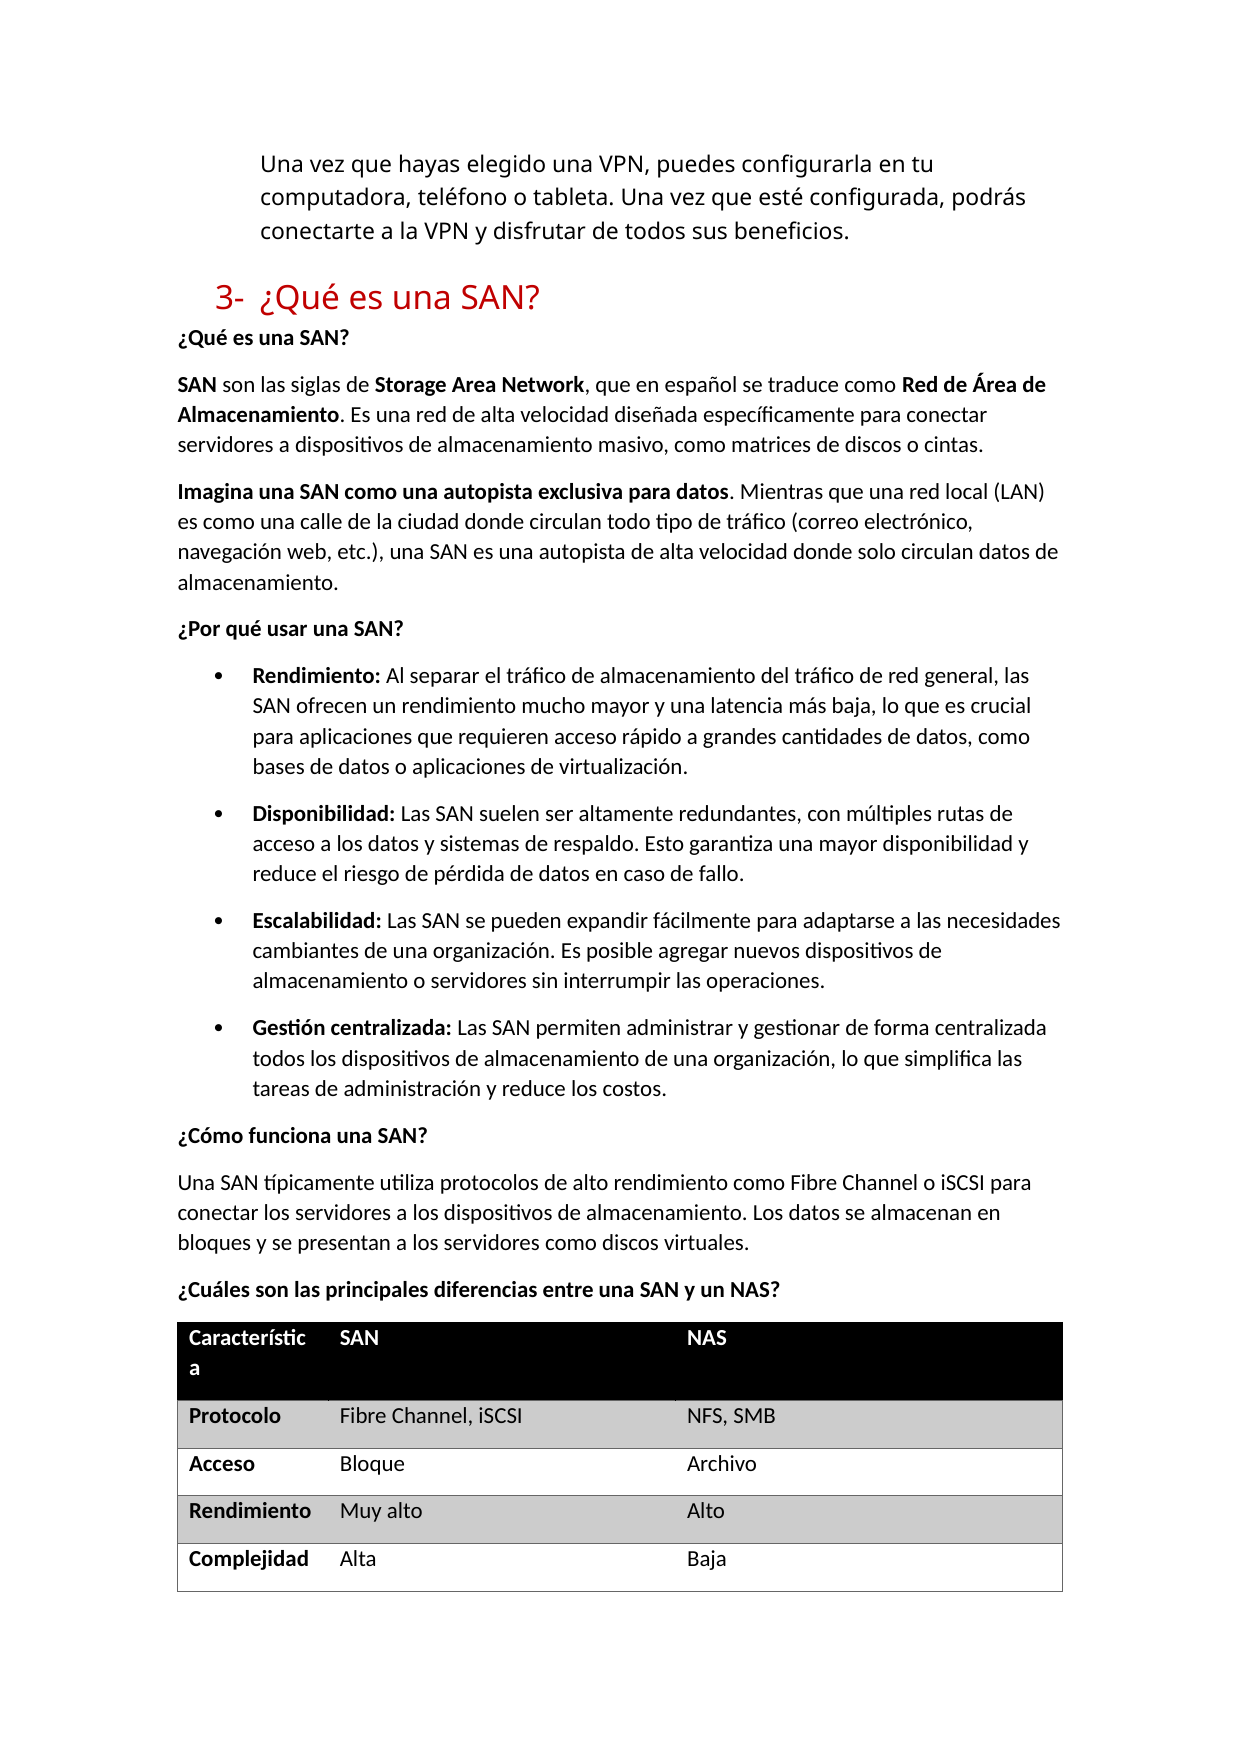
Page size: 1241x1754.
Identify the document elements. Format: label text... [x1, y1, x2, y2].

table_cell Muy alto [328, 1496, 676, 1543]
table_cell NFS, SMB [676, 1401, 1062, 1448]
list Gestión centralizada: Las SAN permiten administrar y gestionar de forma centralizada todos los dispositivos de almacenamiento de una organización, lo que simplifica las tareas de administración y reduce los costos. [215, 1013, 1063, 1102]
table_cell Archivo [676, 1449, 1062, 1495]
text SAN son las siglas de Storage Area Network, que en español se traduce como Red de Área de Almacenamiento. Es una red de alta velocidad diseñada específicamente para conectar servidores a dispositivos de almacenamiento masivo, como matrices de discos o cintas. [177, 370, 1063, 458]
text Imagina una SAN como una autopista exclusiva para datos. Mientras que una red local (LAN) es como una calle de la ciudad donde circulan todo tipo de tráfico (correo electrónico, navegación web, etc.), una SAN es una autopista de alta velocidad donde solo circulan datos de almacenamiento. [177, 477, 1063, 596]
table_cell Acceso [178, 1449, 328, 1495]
text ¿Qué es una SAN? [177, 323, 1063, 351]
text Una SAN típicamente utiliza protocolos de alto rendimiento como Fibre Channel o iSCSI para conectar los servidores a los dispositivos de almacenamiento. Los datos se almacenan en bloques y se presentan a los servidores como discos virtuales. [177, 1168, 1063, 1256]
subtitle ¿Qué es una SAN? [215, 274, 1063, 319]
table_cell Complejidad [178, 1544, 328, 1591]
text ¿Cómo funciona una SAN? [177, 1121, 1063, 1149]
table_cell Bloque [328, 1449, 676, 1495]
table_header NAS [676, 1323, 1062, 1400]
table_cell Rendimiento [178, 1496, 328, 1543]
text ¿Por qué usar una SAN? [177, 614, 1063, 642]
table_header Característica [178, 1323, 328, 1400]
list Escalabilidad: Las SAN se pueden expandir fácilmente para adaptarse a las necesidades cambiantes de una organización. Es posible agregar nuevos dispositivos de almacenamiento o servidores sin interrumpir las operaciones. [215, 906, 1063, 994]
table_header SAN [329, 1323, 675, 1400]
table_cell Fibre Channel, iSCSI [328, 1401, 676, 1448]
table_cell Protocolo [178, 1401, 328, 1448]
text ¿Cuáles son las principales diferencias entre una SAN y un NAS? [177, 1275, 1063, 1303]
table_cell Baja [676, 1544, 1062, 1591]
table_cell Alta [328, 1544, 676, 1591]
list Una vez que hayas elegido una VPN, puedes configurarla en tu computadora, teléfono o tableta. Una vez que esté configurada, podrás conectarte a la VPN y disfrutar de todos sus beneficios. [260, 148, 1063, 246]
table_cell Alto [676, 1496, 1062, 1543]
list Disponibilidad: Las SAN suelen ser altamente redundantes, con múltiples rutas de acceso a los datos y sistemas de respaldo. Esto garantiza una mayor disponibilidad y reduce el riesgo de pérdida de datos en caso de fallo. [215, 799, 1063, 887]
list Rendimiento: Al separar el tráfico de almacenamiento del tráfico de red general, las SAN ofrecen un rendimiento mucho mayor y una latencia más baja, lo que es crucial para aplicaciones que requieren acceso rápido a grandes cantidades de datos, como bases de datos o aplicaciones de virtualización. [215, 661, 1063, 780]
